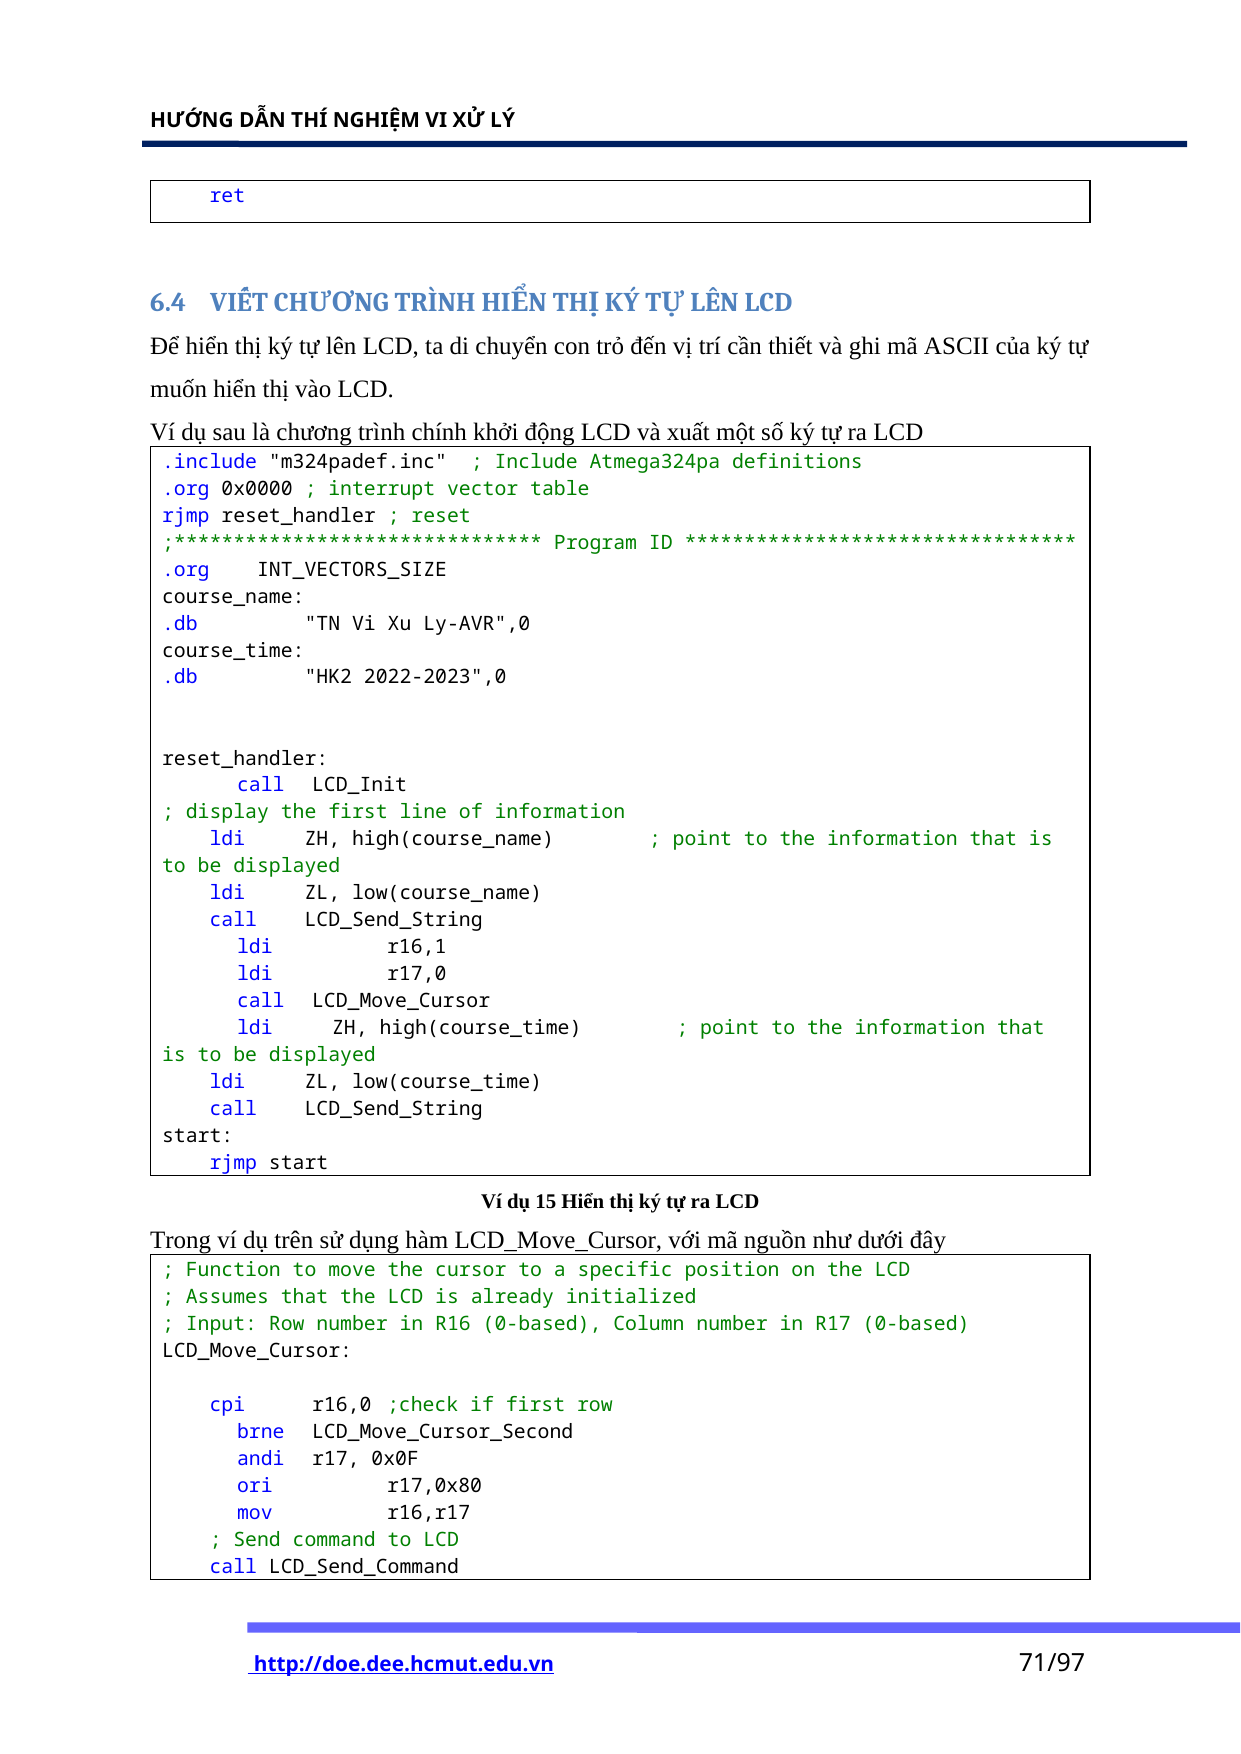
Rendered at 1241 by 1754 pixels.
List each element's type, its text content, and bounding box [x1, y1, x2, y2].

text Trong ví dụ trên sử dụng hàm LCD_Move_Cursor, với mã nguồn như dưới đây [150, 1226, 1090, 1254]
table_header .include "m324padef.inc" ; Include Atmega324pa definitions .org 0x0000 ; interrupt vector table rjmp reset_handler ; reset ;******************************* Program ID ********************************* .org INT_VECTORS_SIZE course_name: .db "TN Vi Xu Ly-AVR",0 course_time: .db "HK2 2022-2023",0 reset_handler: call LCD_Init ; display the first line of information ldi ZH, high(course_name) ; point to the information that is to be displayed ldi ZL, low(course_name) call LCD_Send_String ldi r16,1 ldi r17,0 call LCD_Move_Cursor ldi ZH, high(course_time) ; point to the information that is to be displayed ldi ZL, low(course_time) call LCD_Send_String start: rjmp start [151, 447, 1089, 1175]
subtitle VIẾT CHƯƠNG TRÌNH HIỂN THỊ KÝ TỰ LÊN LCD [150, 287, 1090, 318]
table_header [151, 181, 1089, 222]
text Ví dụ sau là chương trình chính khởi động LCD và xuất một số ký tự ra LCD [150, 417, 1090, 446]
text Để hiển thị ký tự lên LCD, ta di chuyển con trỏ đến vị trí cần thiết và ghi mã ASCII của ký tự muốn hiển thị vào LCD. [150, 331, 1090, 403]
